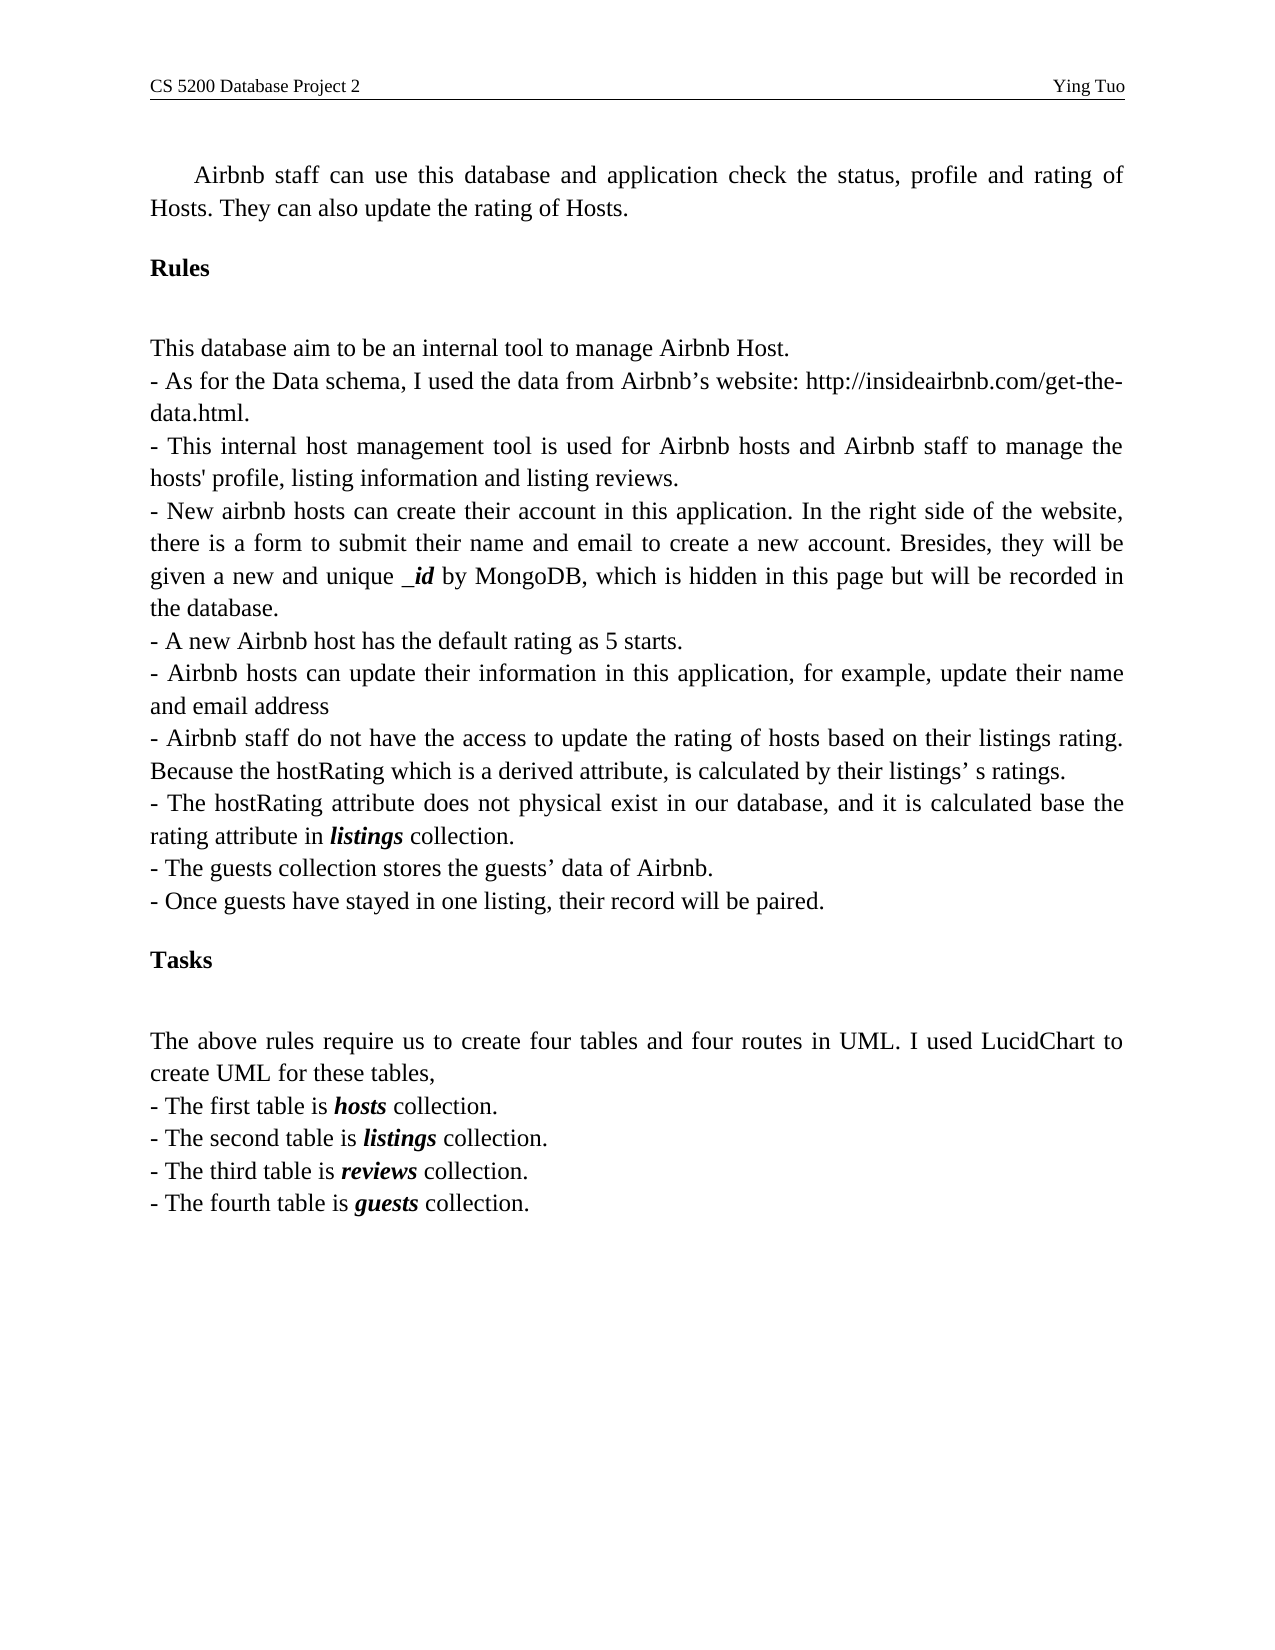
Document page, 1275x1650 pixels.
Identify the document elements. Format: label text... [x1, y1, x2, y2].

text - The second table is listings collection. [150, 1121, 1125, 1154]
text - The guests collection stores the guests’ data of Airbnb. [150, 851, 1125, 884]
text - The fourth table is guests collection. [150, 1186, 1125, 1219]
text - The third table is reviews collection. [150, 1154, 1125, 1186]
subtitle Tasks [150, 943, 1125, 976]
text - Once guests have stayed in one listing, their record will be paired. [150, 884, 1125, 916]
subtitle Rules [150, 251, 1125, 283]
text - Airbnb hosts can update their information in this application, for example, update their name and email address [150, 656, 1125, 721]
text The above rules require us to create four tables and four routes in UML. I used LucidChart to create UML for these tables, [150, 1024, 1125, 1089]
text This database aim to be an internal tool to manage Airbnb Host. [150, 331, 1125, 364]
text - The first table is hosts collection. [150, 1089, 1125, 1121]
text Airbnb staff can use this database and application check the status, profile and rating of Hosts. They can also update the rating of Hosts. [150, 159, 1125, 224]
text - As for the Data schema, I used the data from Airbnb’s website: http://insideairbnb.com/get-the-data.html. [150, 364, 1125, 429]
text - The hostRating attribute does not physical exist in our database, and it is calculated base the rating attribute in listings collection. [150, 786, 1125, 851]
text - New airbnb hosts can create their account in this application. In the right side of the website, there is a form to submit their name and email to create a new account. Bresides, they will be given a new and unique _id by MongoDB, which is hidden in this page but will be recorded in the database. [150, 494, 1125, 624]
text - Airbnb staff do not have the access to update the rating of hosts based on their listings rating. Because the hostRating which is a derived attribute, is calculated by their listings’ s ratings. [150, 721, 1125, 786]
text - A new Airbnb host has the default rating as 5 starts. [150, 624, 1125, 656]
text - This internal host management tool is used for Airbnb hosts and Airbnb staff to manage the hosts' profile, listing information and listing reviews. [150, 429, 1125, 494]
